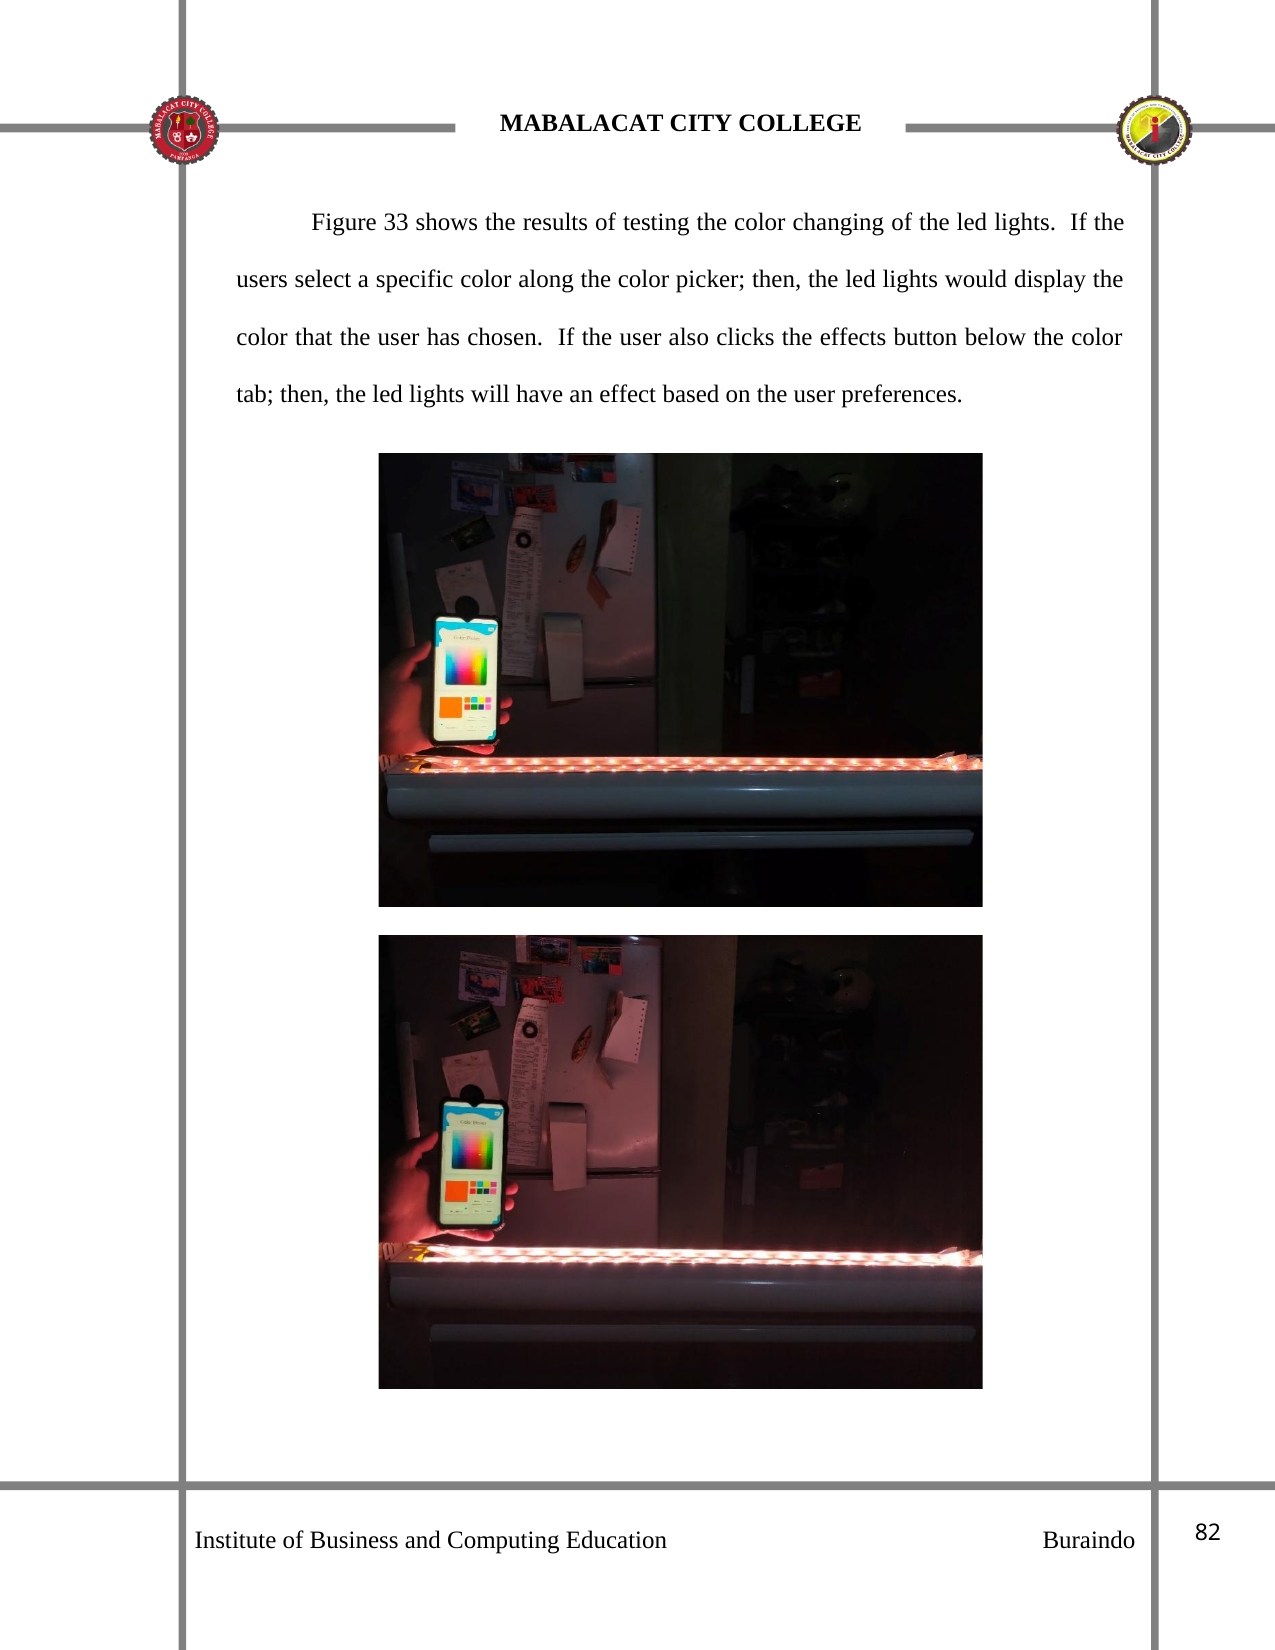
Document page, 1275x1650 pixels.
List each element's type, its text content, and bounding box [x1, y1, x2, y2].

picture [378, 935, 983, 1389]
picture [1114, 92, 1194, 168]
picture [147, 92, 221, 167]
picture [378, 453, 983, 907]
text Figure 33 shows the results of testing the color changing of the led lights. If the users select a specific color along the color picker; then, the led lights would display the color that the user has chosen. If the user also clicks the effects button below the color tab; then, the led lights will have an effect based on the user preferences. [236, 207, 1125, 408]
